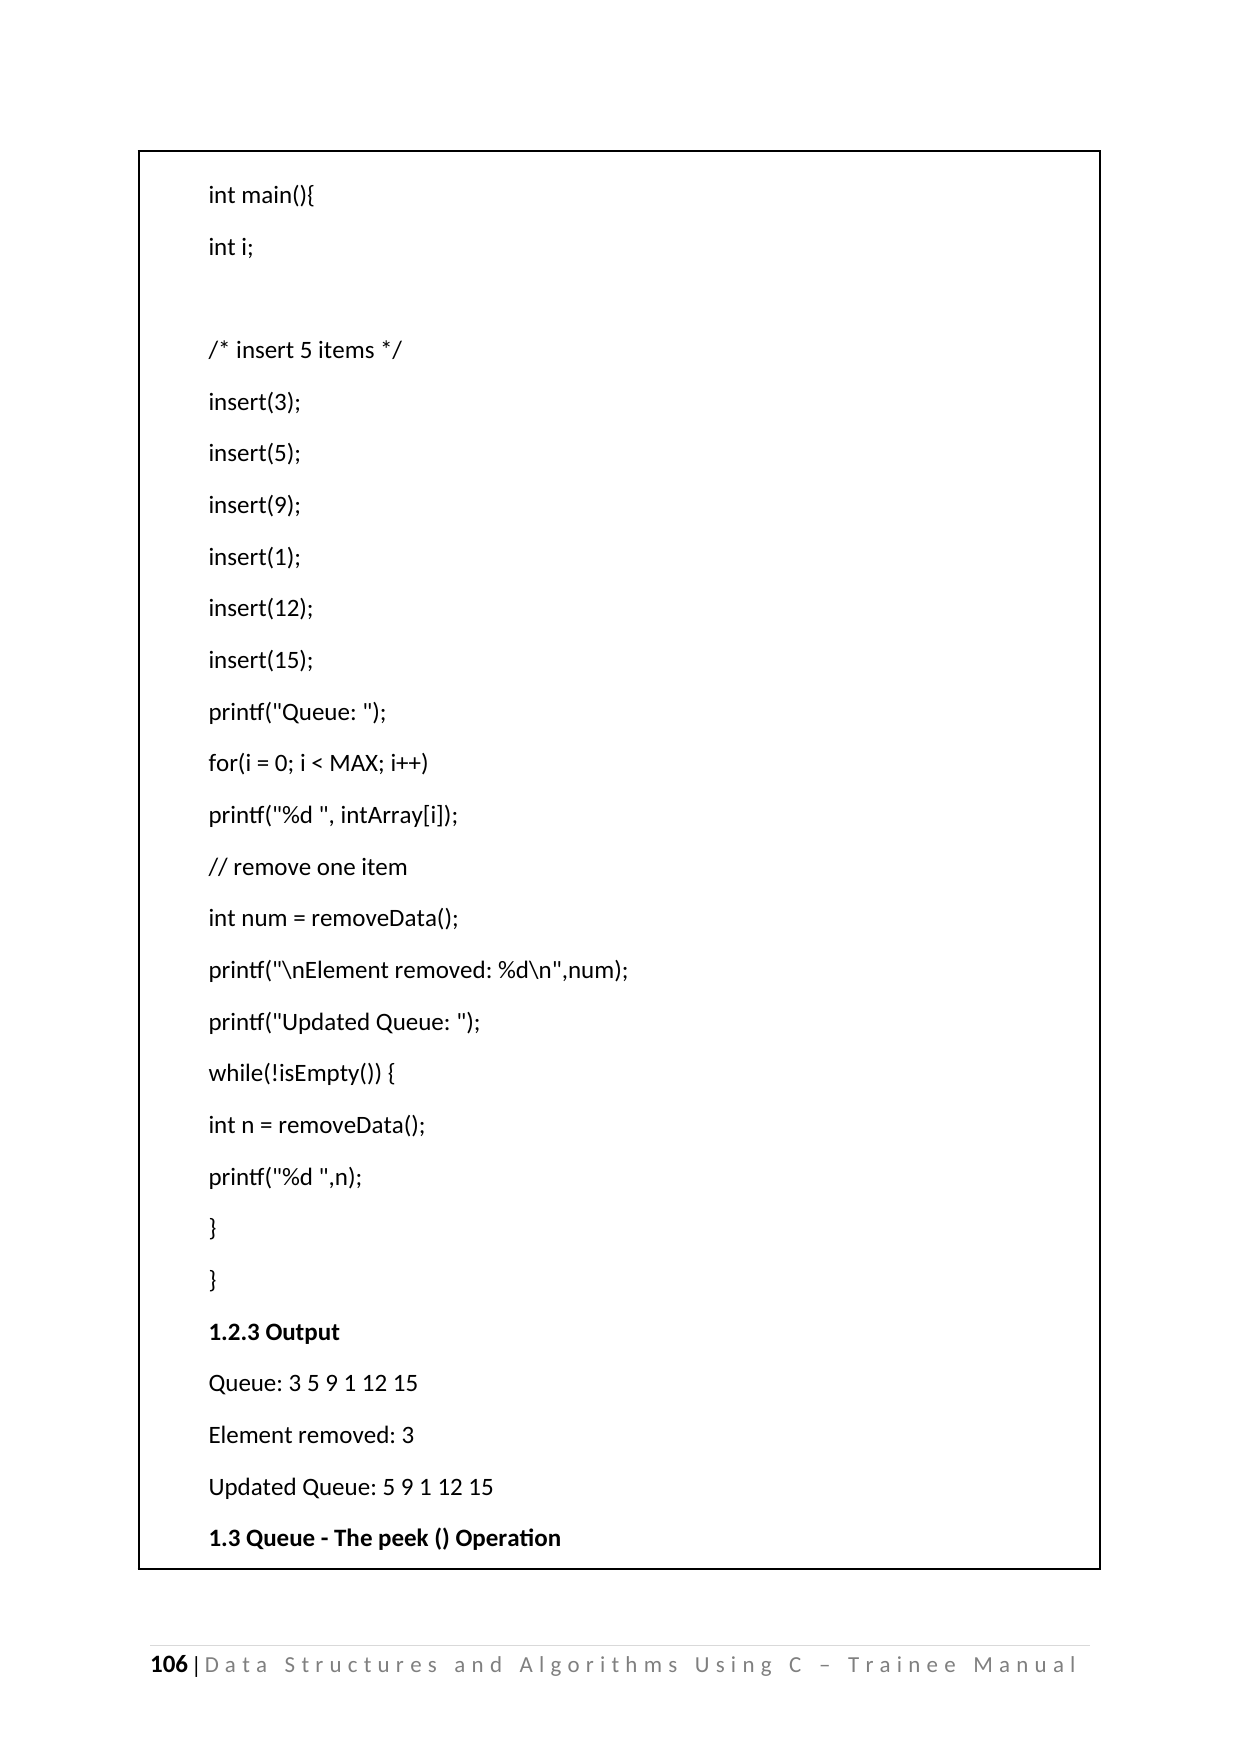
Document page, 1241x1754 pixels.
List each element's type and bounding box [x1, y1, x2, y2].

table_header [140, 152, 1099, 1568]
